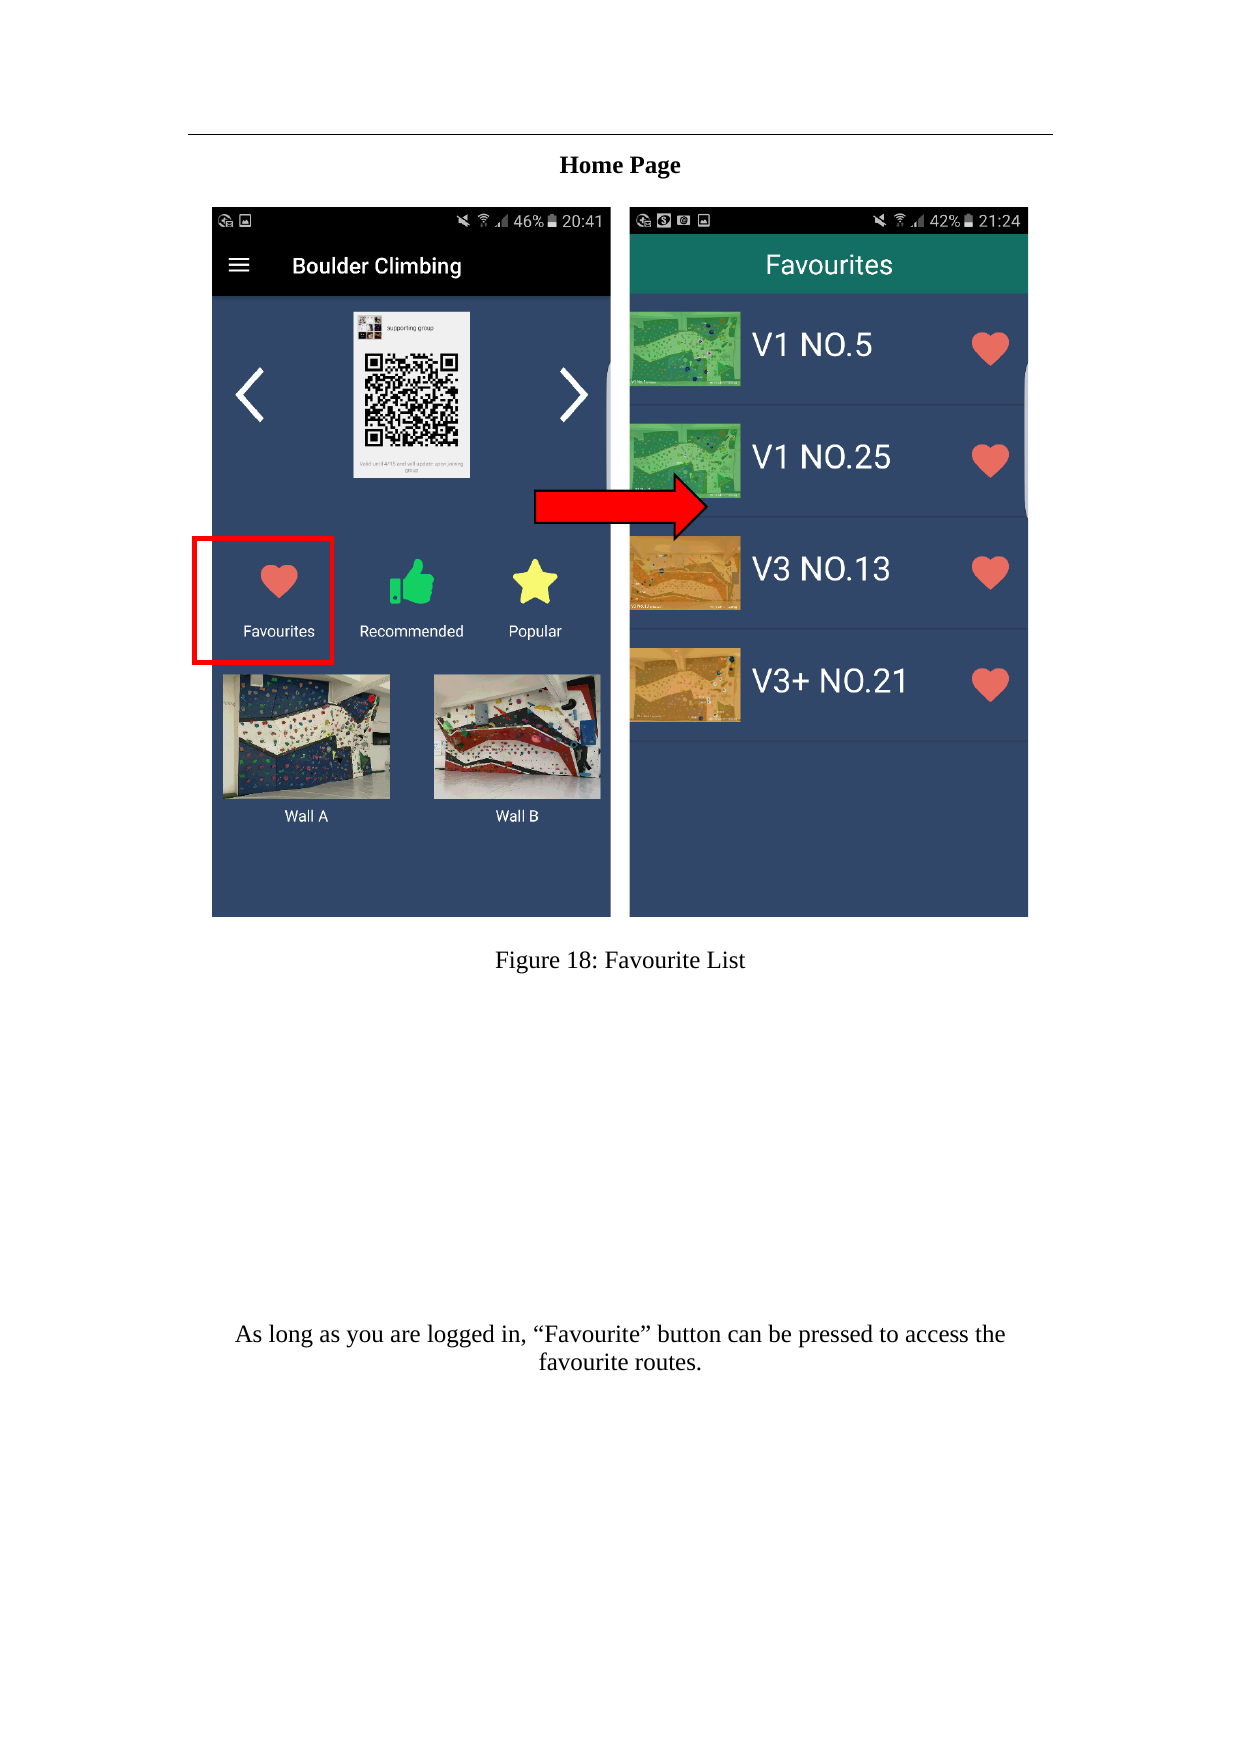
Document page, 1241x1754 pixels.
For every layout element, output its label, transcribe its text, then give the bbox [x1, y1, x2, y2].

picture [629, 207, 1029, 917]
picture [212, 207, 611, 917]
text Figure 18: Favourite List [187, 945, 1053, 974]
text As long as you are logged in, “Favourite” button can be pressed to access the favourite routes. [187, 1319, 1053, 1376]
text Home Page [187, 150, 1053, 179]
picture [212, 541, 330, 660]
